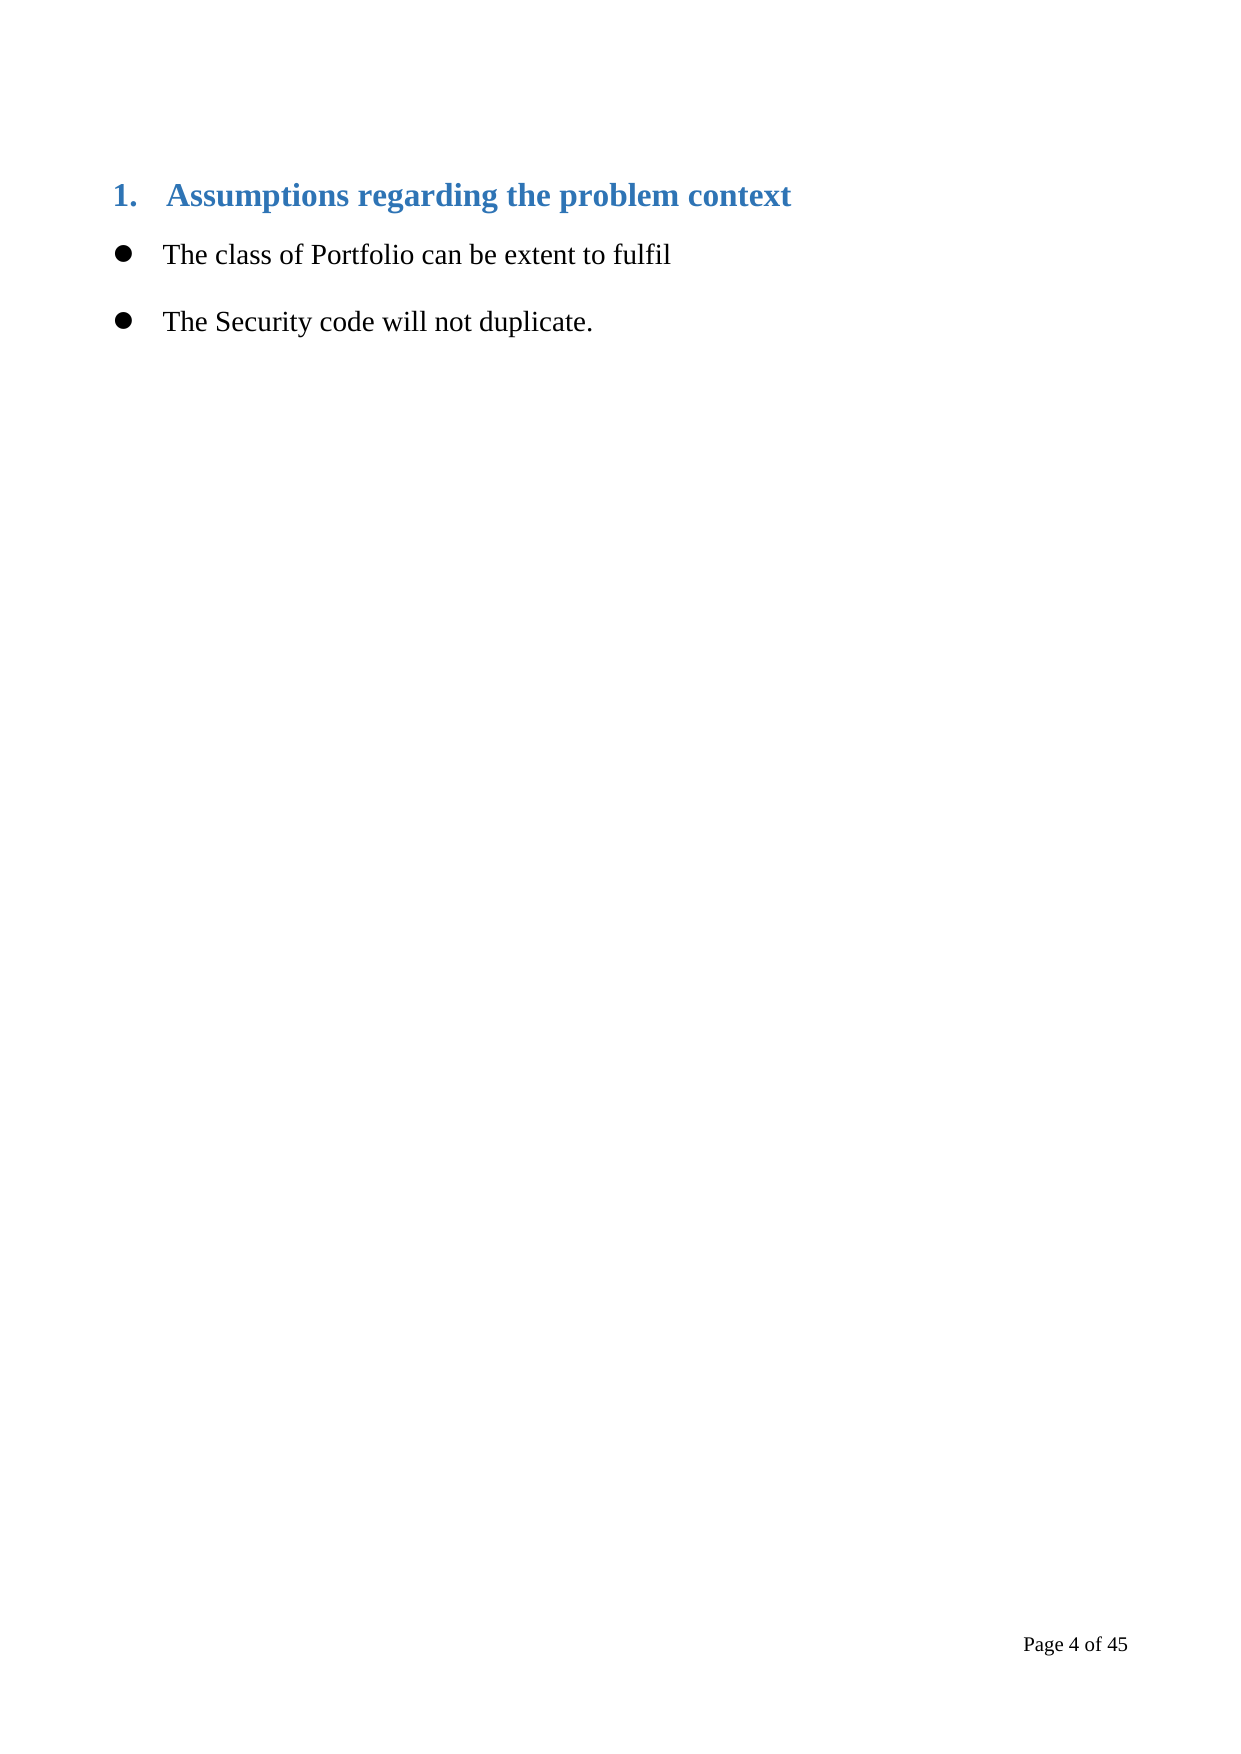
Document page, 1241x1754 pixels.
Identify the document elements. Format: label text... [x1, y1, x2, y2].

list The class of Portfolio can be extent to fulfil [112, 237, 1128, 271]
subtitle Assumptions regarding the problem context [112, 175, 1128, 213]
list The Security code will not duplicate. [112, 304, 1128, 338]
